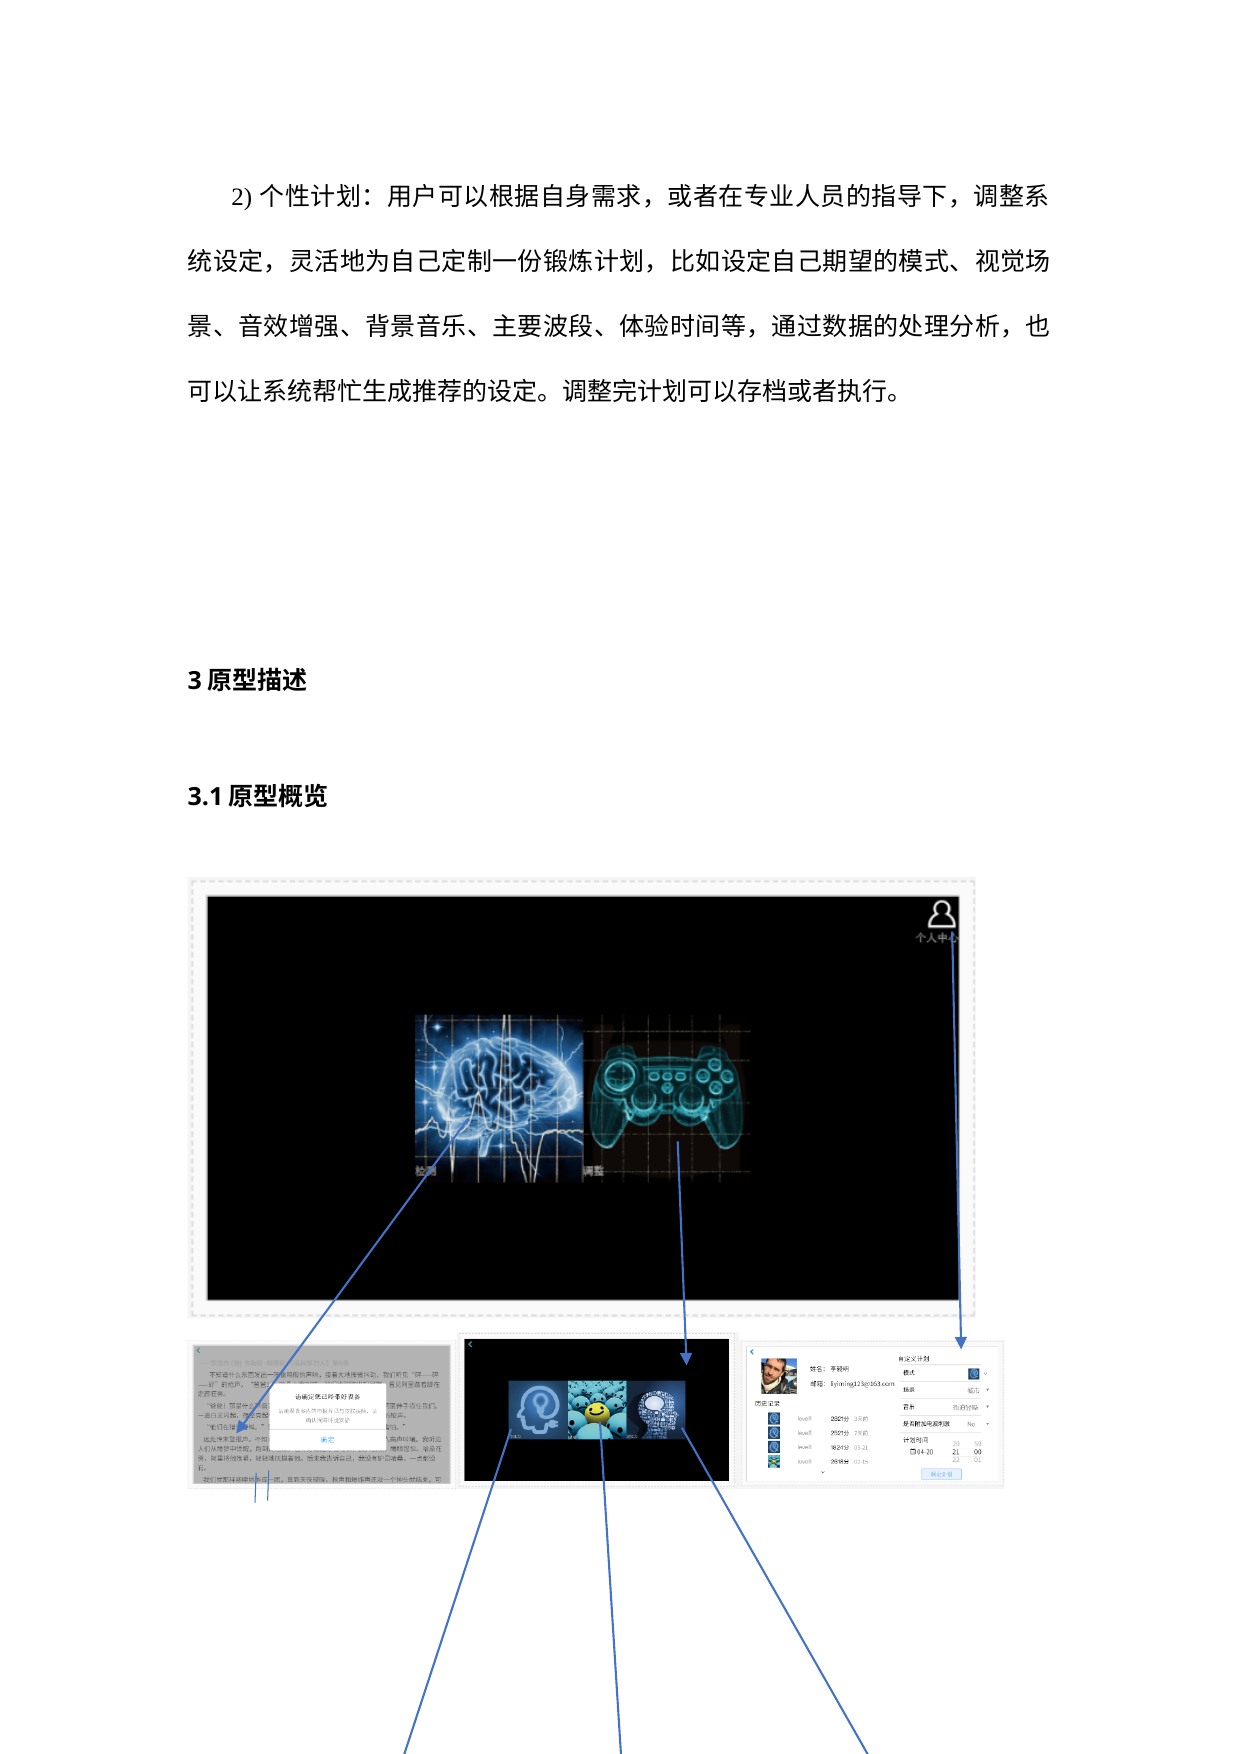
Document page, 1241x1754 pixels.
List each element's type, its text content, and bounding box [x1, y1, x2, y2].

text 2) 个性计划：用户可以根据自身需求，或者在专业人员的指导下，调整系统设定，灵活地为自己定制一份锻炼计划，比如设定自己期望的模式、视觉场景、音效增强、背景音乐、主要波段、体验时间等，通过数据的处理分析，也可以让系统帮忙生成推荐的设定。调整完计划可以存档或者执行。 [187, 162, 1053, 422]
text 3.1原型概览 [187, 762, 1053, 827]
picture [187, 1332, 1005, 1489]
text 3原型描述 [187, 646, 1053, 711]
picture [187, 877, 976, 1318]
